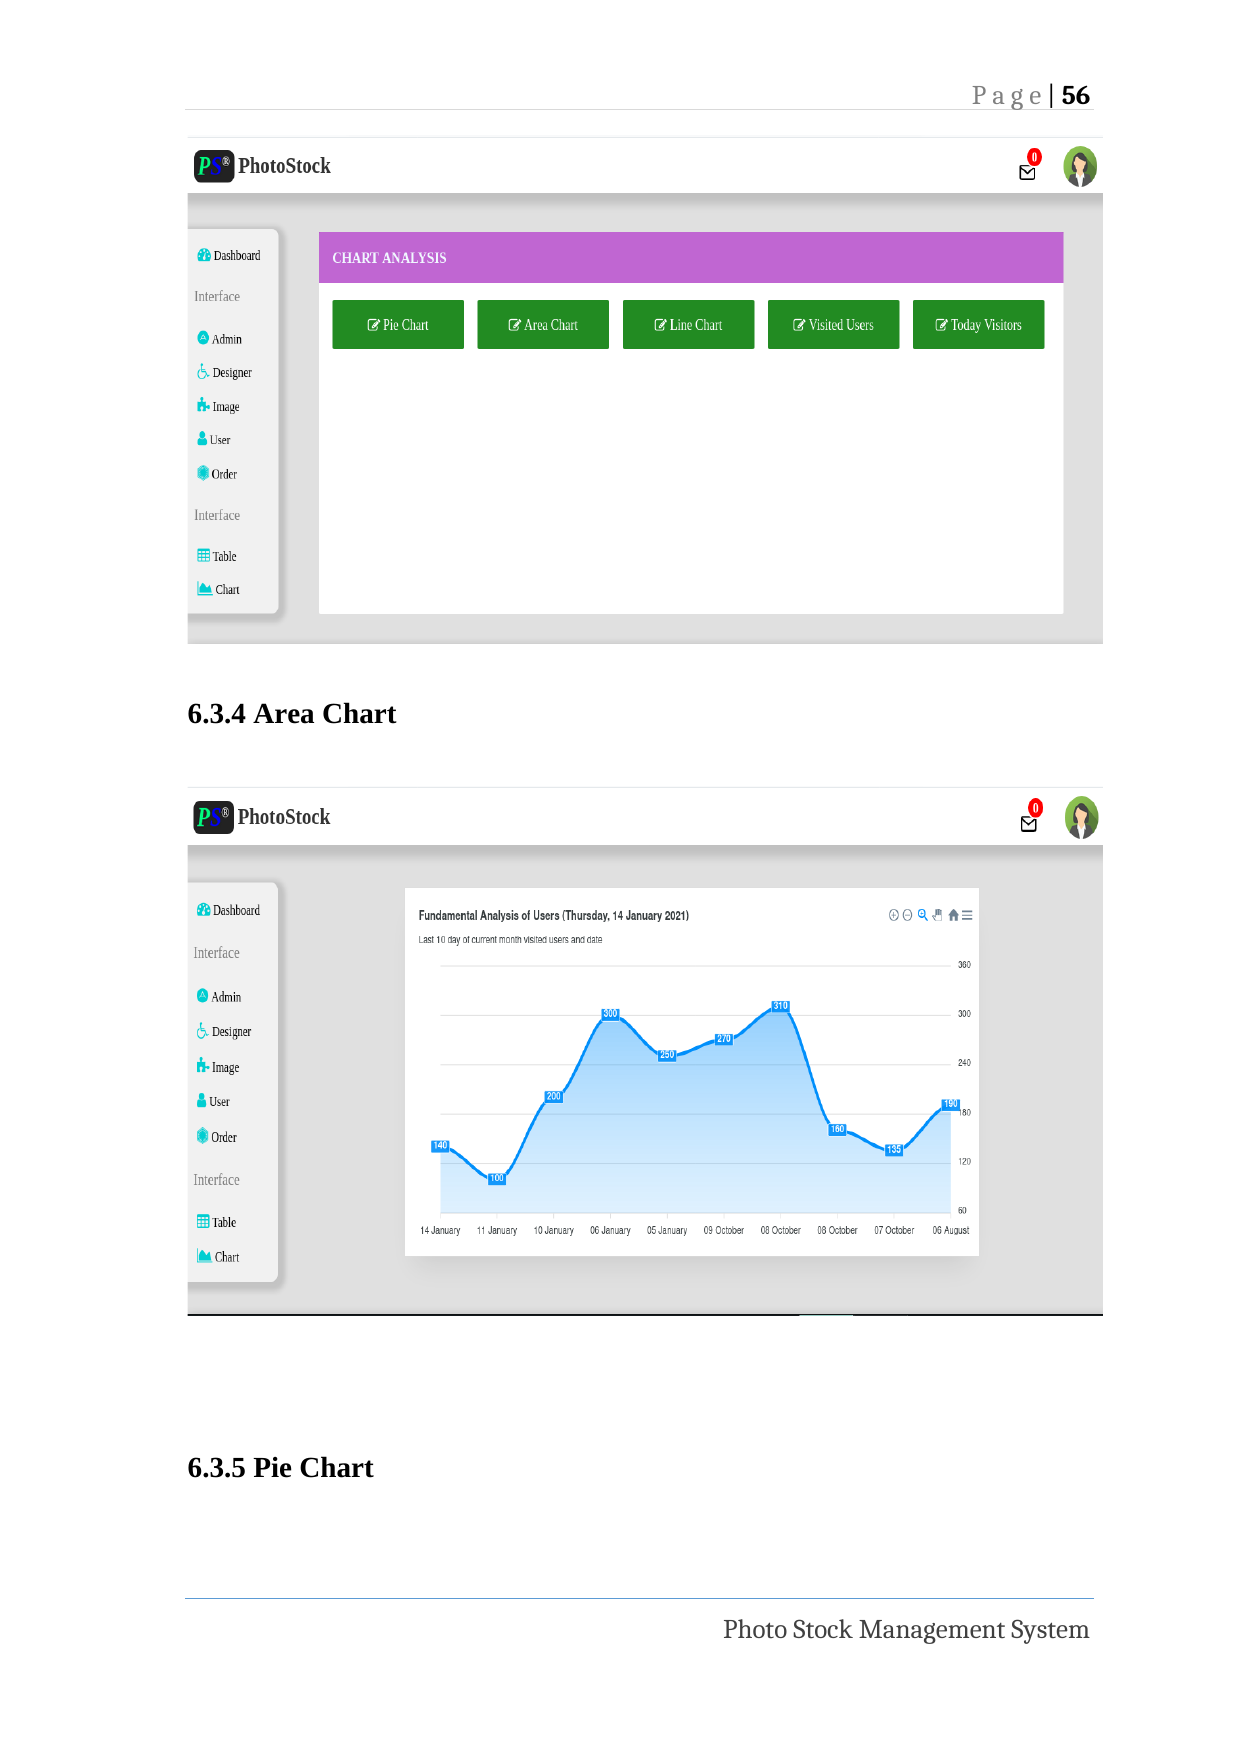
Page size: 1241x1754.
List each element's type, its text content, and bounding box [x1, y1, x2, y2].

subtitle 6.3.4 Area Chart [187, 696, 1103, 730]
picture [187, 786, 1103, 1316]
subtitle 6.3.5 Pie Chart [187, 1450, 1103, 1483]
picture [187, 135, 1103, 644]
